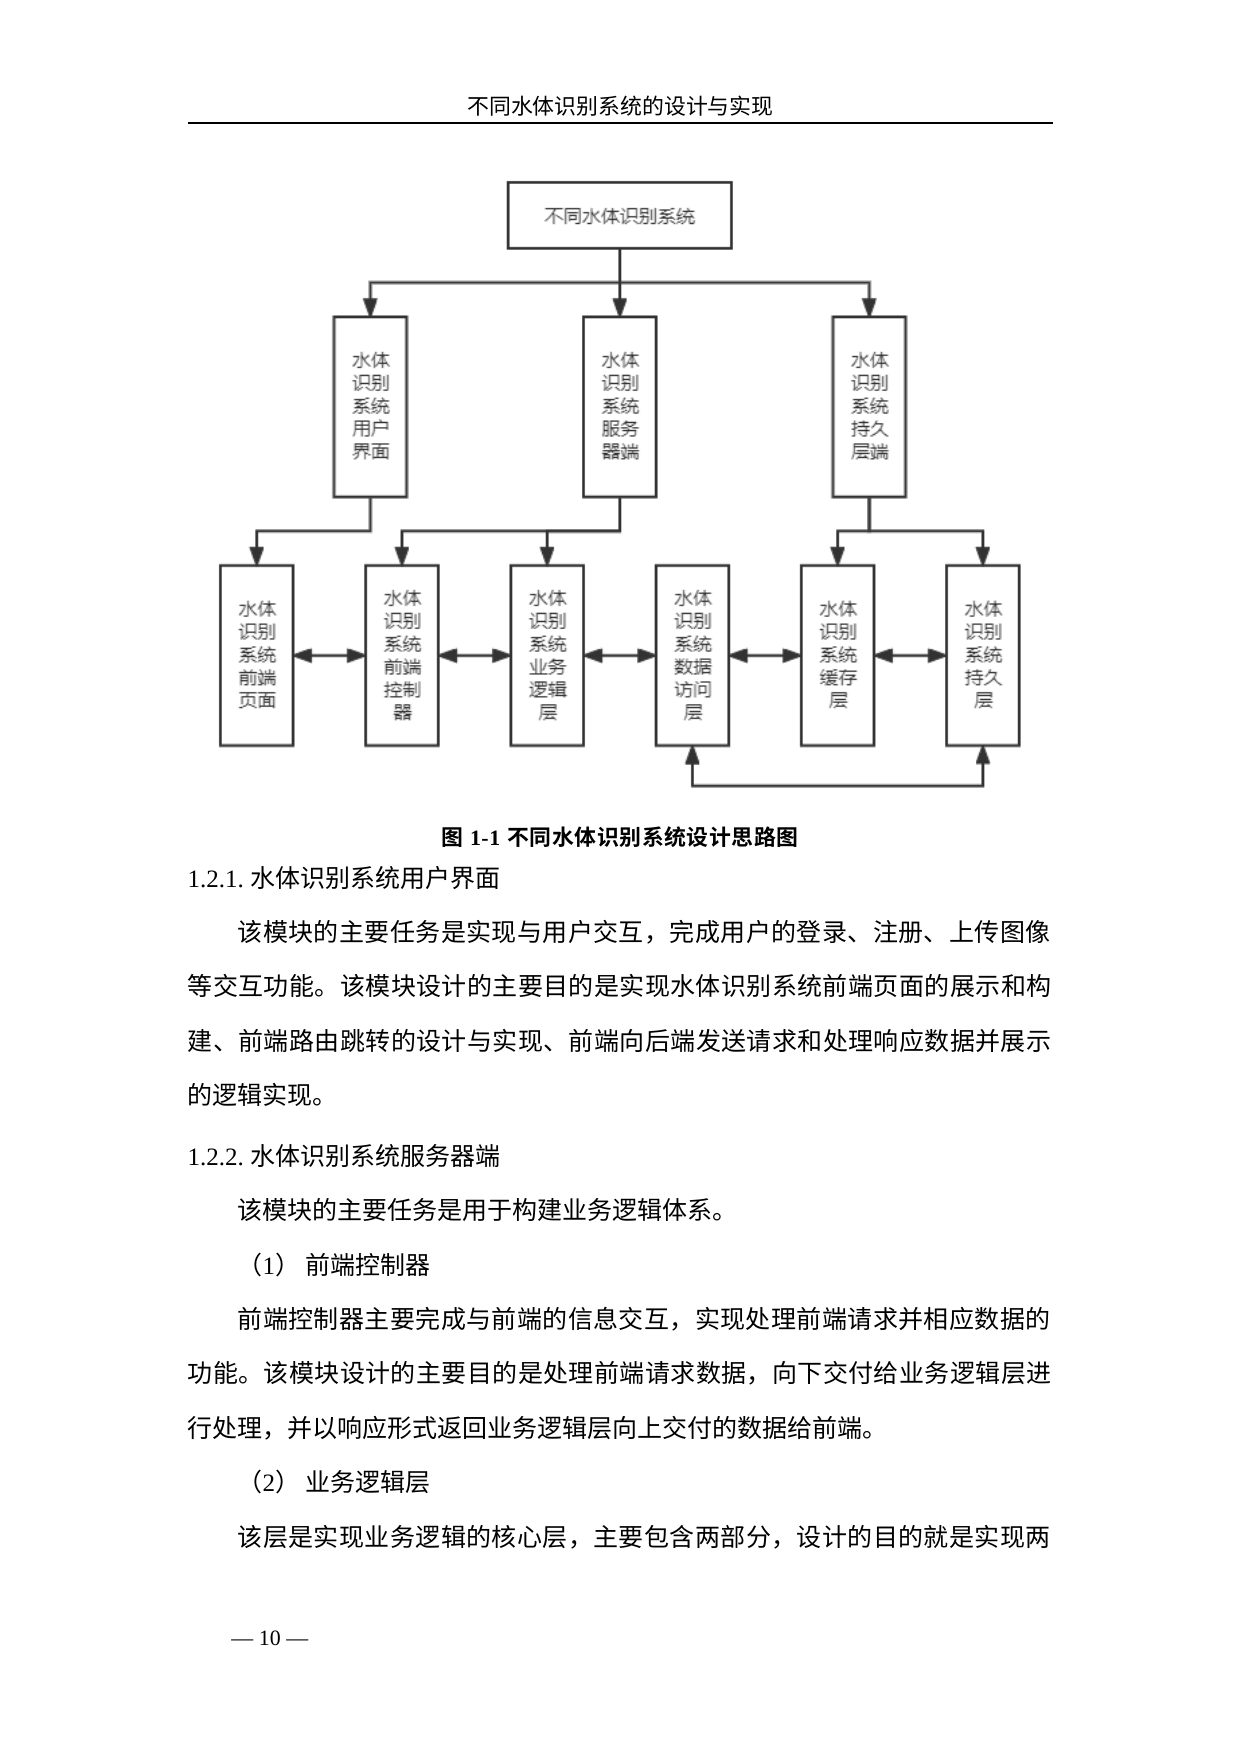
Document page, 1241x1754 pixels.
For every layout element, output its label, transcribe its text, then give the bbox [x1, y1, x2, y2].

text 该模块的主要任务是实现与用户交互，完成用户的登录、注册、上传图像等交互功能。该模块设计的主要目的是实现水体识别系统前端页面的展示和构建、前端路由跳转的设计与实现、前端向后端发送请求和处理响应数据并展示的逻辑实现。 [187, 912, 1053, 1112]
list 前端控制器 [187, 1245, 1053, 1281]
text 前端控制器主要完成与前端的信息交互，实现处理前端请求并相应数据的功能。该模块设计的主要目的是处理前端请求数据，向下交付给业务逻辑层进行处理，并以响应形式返回业务逻辑层向上交付的数据给前端。 [187, 1299, 1053, 1444]
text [187, 1517, 1053, 1553]
list 业务逻辑层 [187, 1463, 1053, 1499]
subtitle 水体识别系统用户界面 [187, 858, 1053, 894]
text 该模块的主要任务是用于构建业务逻辑体系。 [187, 1191, 1053, 1227]
text 图 1-1 不同水体识别系统设计思路图 [187, 820, 1053, 852]
subtitle 水体识别系统服务器端 [187, 1136, 1053, 1173]
picture [187, 150, 1053, 820]
